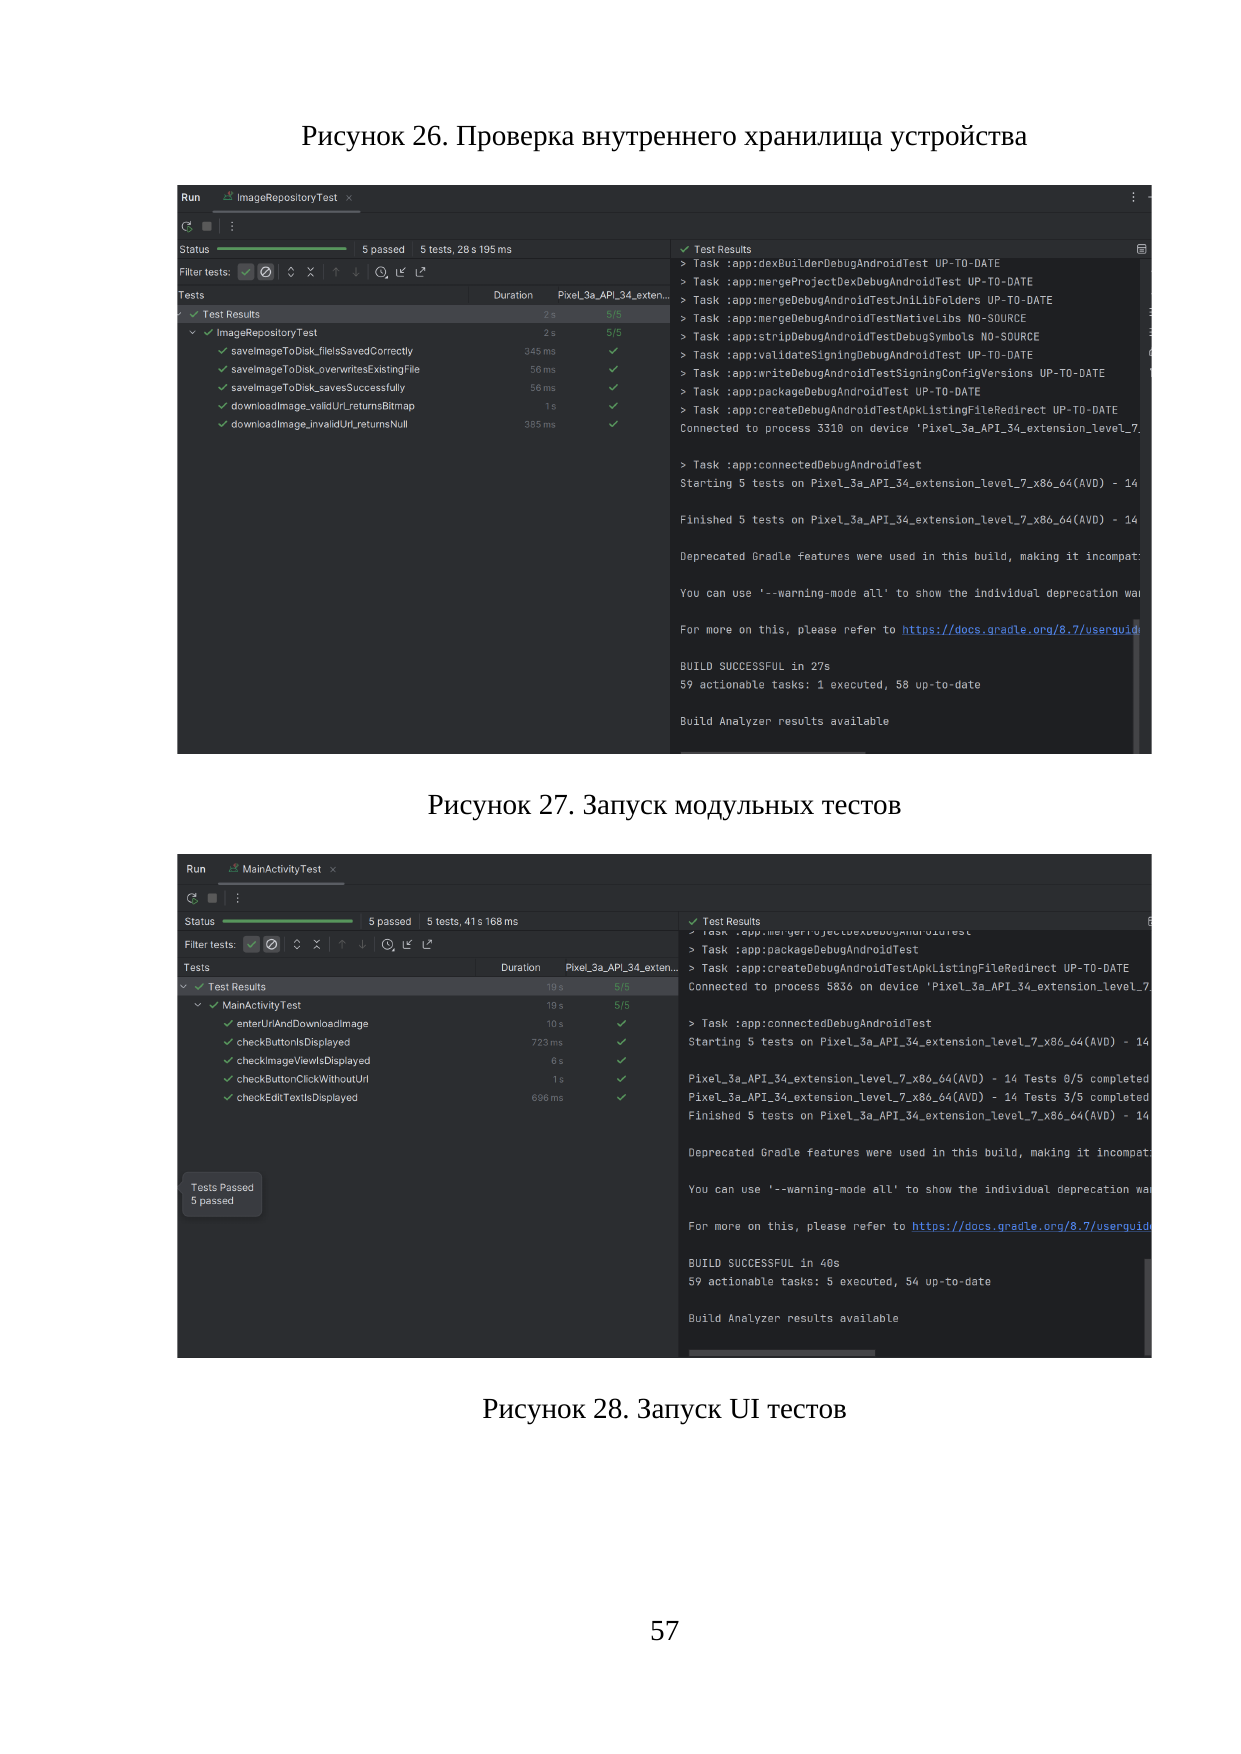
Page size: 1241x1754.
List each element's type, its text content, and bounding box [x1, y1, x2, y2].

text Рисунок 28. Запуск UI тестов [177, 1391, 1152, 1425]
text Рисунок 27. Запуск модульных тестов [177, 787, 1152, 821]
text Рисунок 26. Проверка внутреннего хранилища устройства [177, 118, 1152, 152]
picture [177, 185, 1152, 754]
picture [177, 854, 1152, 1358]
